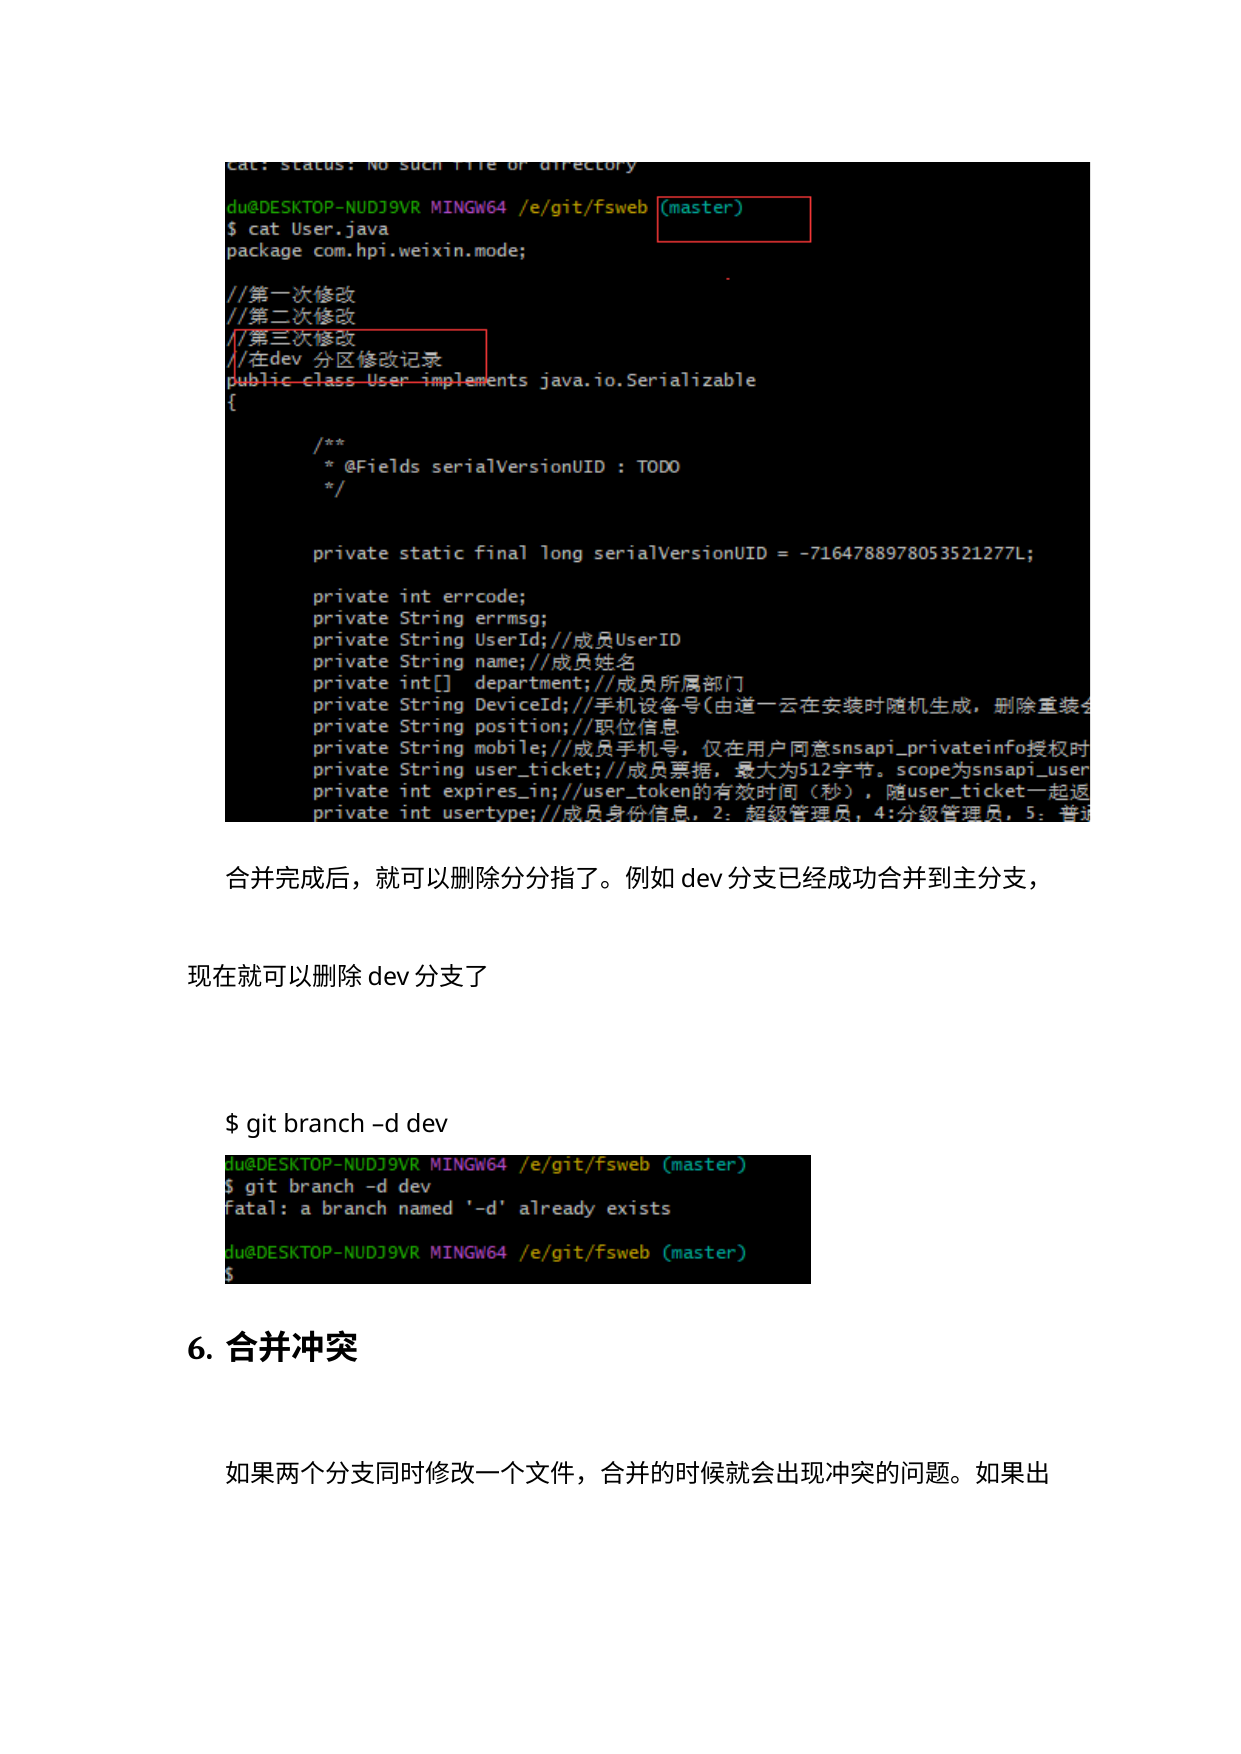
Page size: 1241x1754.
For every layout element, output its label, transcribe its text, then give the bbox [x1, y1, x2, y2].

picture [225, 162, 1091, 822]
picture [225, 1155, 811, 1284]
subtitle 合并冲突 [187, 1312, 1053, 1377]
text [187, 1439, 1053, 1504]
text $ git branch –d dev [187, 1090, 1053, 1155]
text 合并完成后，就可以删除分分指了。例如dev分支已经成功合并到主分支，现在就可以删除dev分支了 [187, 844, 1053, 1007]
